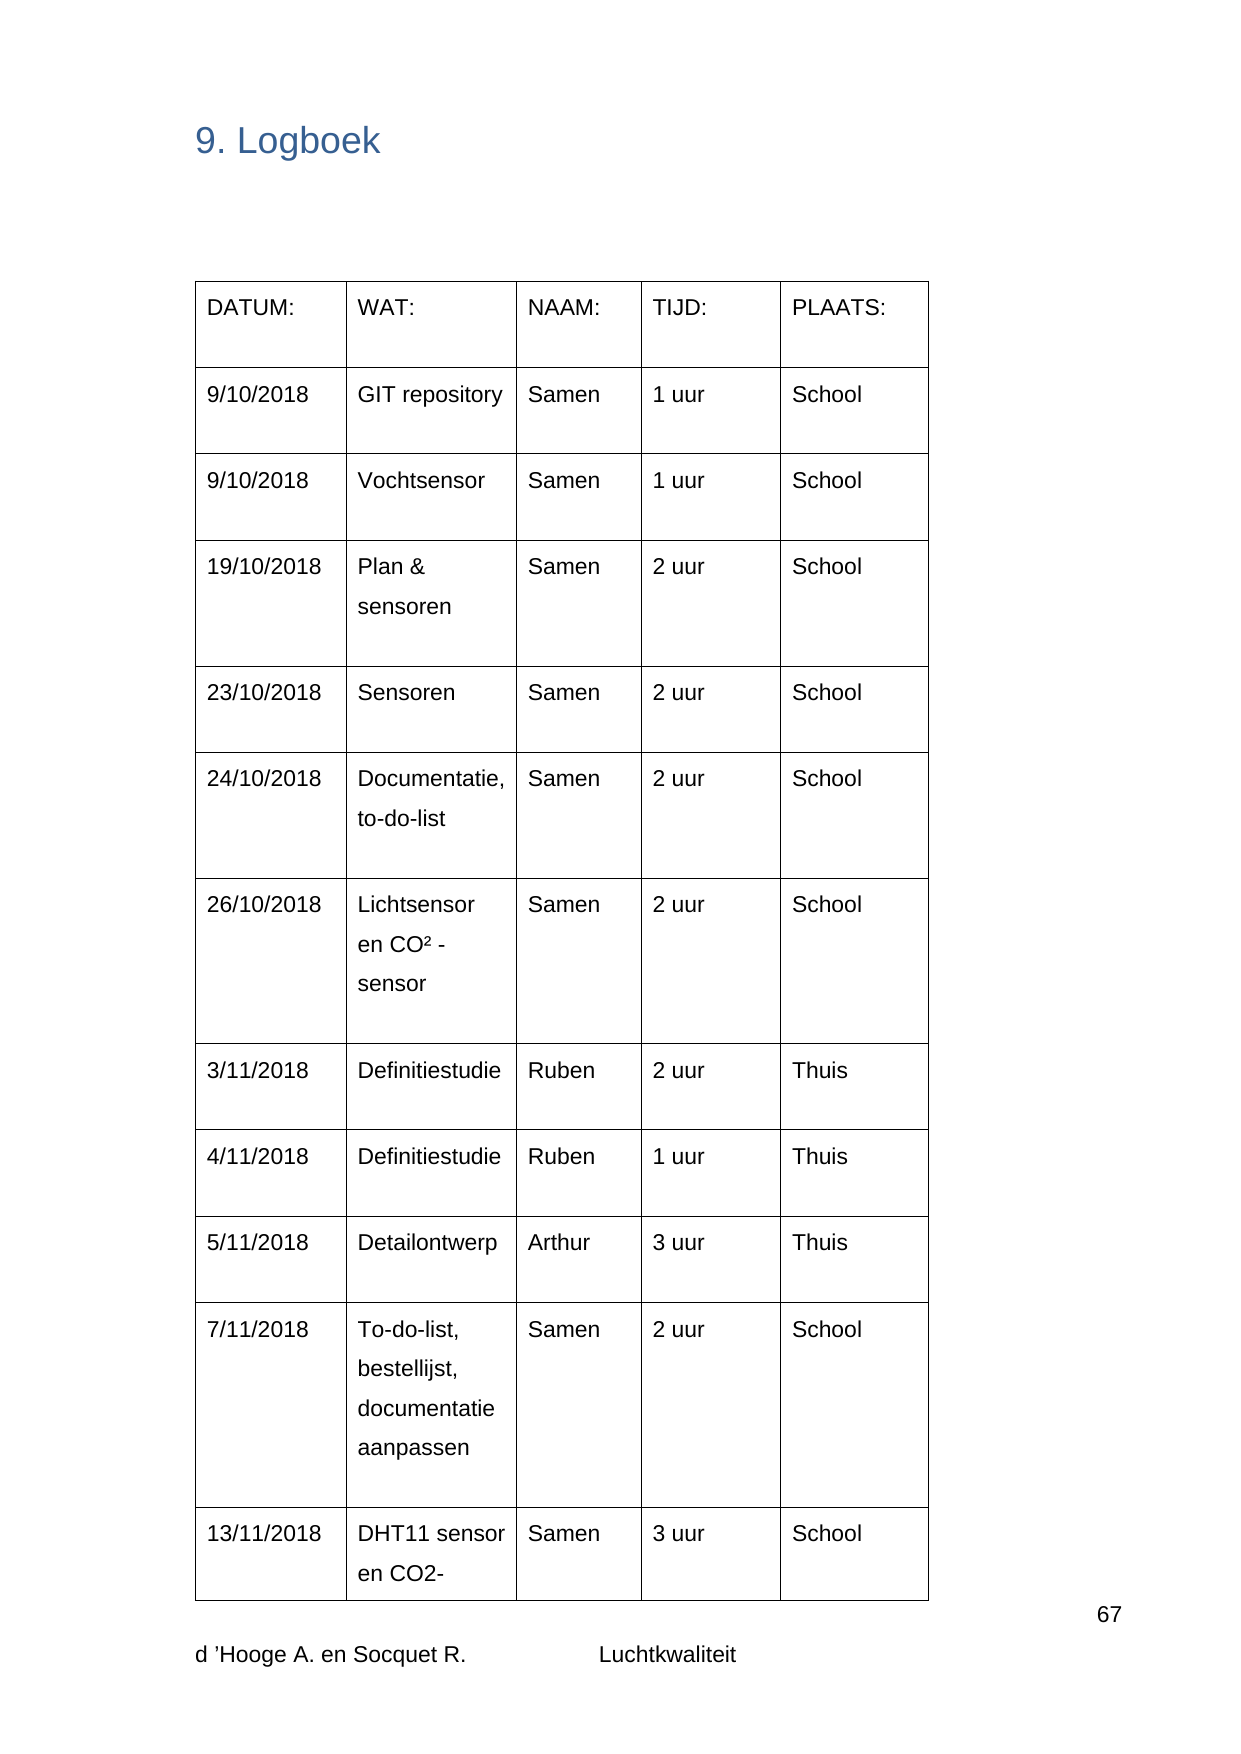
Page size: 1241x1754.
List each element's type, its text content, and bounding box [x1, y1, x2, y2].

table_cell Arthur [517, 1217, 641, 1302]
table_cell Samen [517, 1508, 641, 1600]
table_cell Vochtsensor [347, 454, 516, 540]
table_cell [347, 1508, 516, 1600]
table_cell Documentatie, to-do-list [347, 753, 516, 878]
table_cell 2 uur [642, 667, 780, 752]
table_cell Ruben [517, 1044, 641, 1129]
table_cell 1 uur [642, 368, 780, 453]
table_cell School [781, 1508, 928, 1600]
table_cell Lichtsensor en CO² -sensor [347, 879, 516, 1043]
table_cell Samen [517, 368, 641, 453]
table_cell Samen [517, 454, 641, 540]
table_cell Samen [517, 1303, 641, 1507]
table_cell 24/10/2018 [196, 753, 346, 878]
table_cell 3 uur [642, 1508, 780, 1600]
table_cell School [781, 667, 928, 752]
table_cell School [781, 541, 928, 666]
table_header TIJD: [642, 282, 780, 367]
table_header NAAM: [517, 282, 641, 367]
table_cell Thuis [781, 1217, 928, 1302]
table_cell School [781, 1303, 928, 1507]
table_cell 4/11/2018 [196, 1130, 346, 1216]
table_cell 2 uur [642, 1303, 780, 1507]
table_cell Plan & sensoren [347, 541, 516, 666]
table_cell Ruben [517, 1130, 641, 1216]
table_cell School [781, 879, 928, 1043]
table_cell 2 uur [642, 879, 780, 1043]
subtitle 9. Logboek [195, 118, 1122, 161]
table_cell Detailontwerp [347, 1217, 516, 1302]
table_cell Samen [517, 541, 641, 666]
table_cell 23/10/2018 [196, 667, 346, 752]
table_cell Thuis [781, 1044, 928, 1129]
table_cell Samen [517, 753, 641, 878]
table_cell GIT repository [347, 368, 516, 453]
table_cell School [781, 753, 928, 878]
table_cell 3 uur [642, 1217, 780, 1302]
table_header PLAATS: [781, 282, 928, 367]
table_cell 2 uur [642, 753, 780, 878]
table_cell Definitiestudie [347, 1130, 516, 1216]
table_cell Samen [517, 879, 641, 1043]
table_cell School [781, 368, 928, 453]
table_cell 13/11/2018 [196, 1508, 346, 1600]
table_cell 1 uur [642, 454, 780, 540]
table_cell Sensoren [347, 667, 516, 752]
table_cell 7/11/2018 [196, 1303, 346, 1507]
table_cell 1 uur [642, 1130, 780, 1216]
table_cell 26/10/2018 [196, 879, 346, 1043]
table_cell 5/11/2018 [196, 1217, 346, 1302]
table_cell 19/10/2018 [196, 541, 346, 666]
table_cell To-do-list, bestellijst, documentatie aanpassen [347, 1303, 516, 1507]
table_cell 2 uur [642, 541, 780, 666]
table_cell School [781, 454, 928, 540]
table_cell 3/11/2018 [196, 1044, 346, 1129]
table_cell 2 uur [642, 1044, 780, 1129]
table_cell Thuis [781, 1130, 928, 1216]
table_cell Definitiestudie [347, 1044, 516, 1129]
table_cell 9/10/2018 [196, 454, 346, 540]
table_header WAT: [347, 282, 516, 367]
table_header DATUM: [196, 282, 346, 367]
table_cell Samen [517, 667, 641, 752]
table_cell 9/10/2018 [196, 368, 346, 453]
